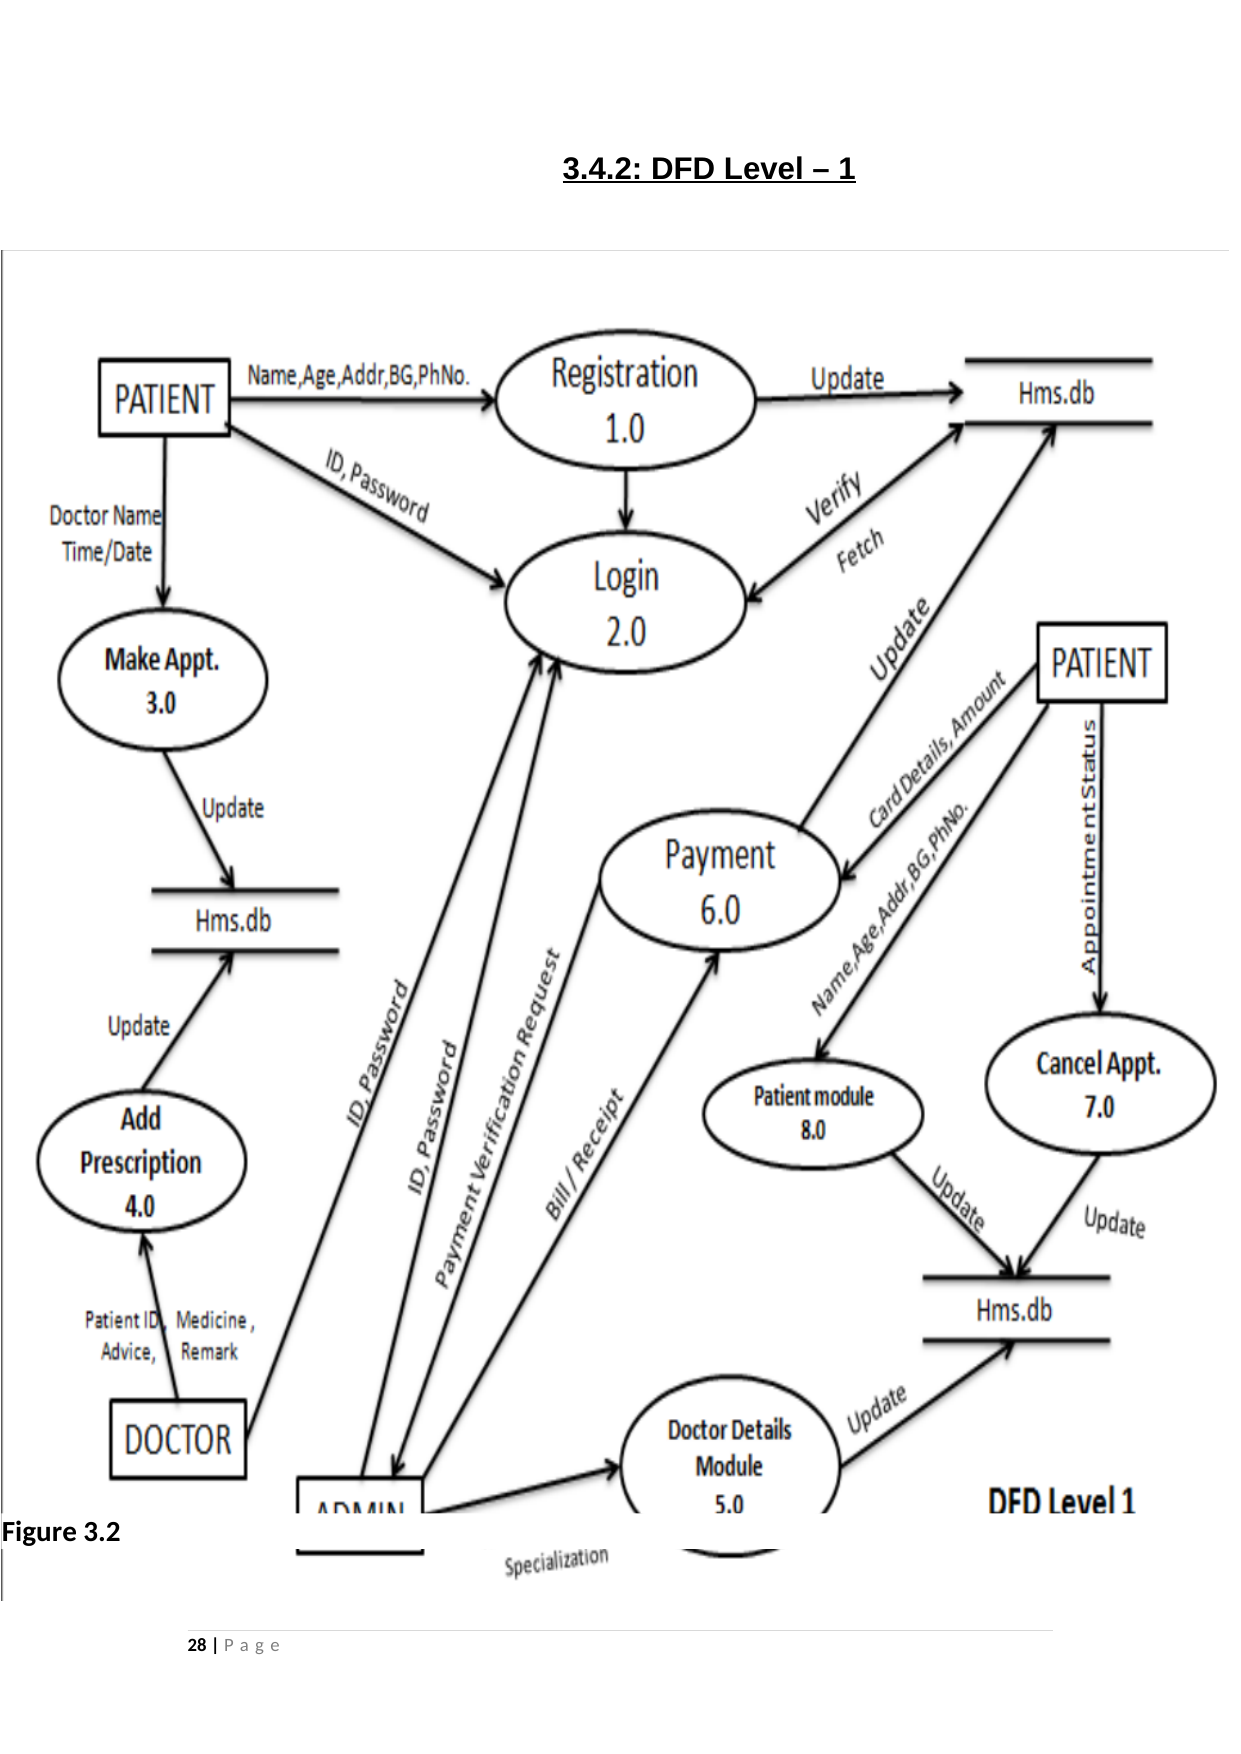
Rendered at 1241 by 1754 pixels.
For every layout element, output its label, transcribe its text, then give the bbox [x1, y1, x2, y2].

picture [1, 1549, 1229, 1601]
subtitle 3.4.2: DFD Level – 1 [487, 150, 1053, 186]
picture [1, 250, 1229, 1513]
